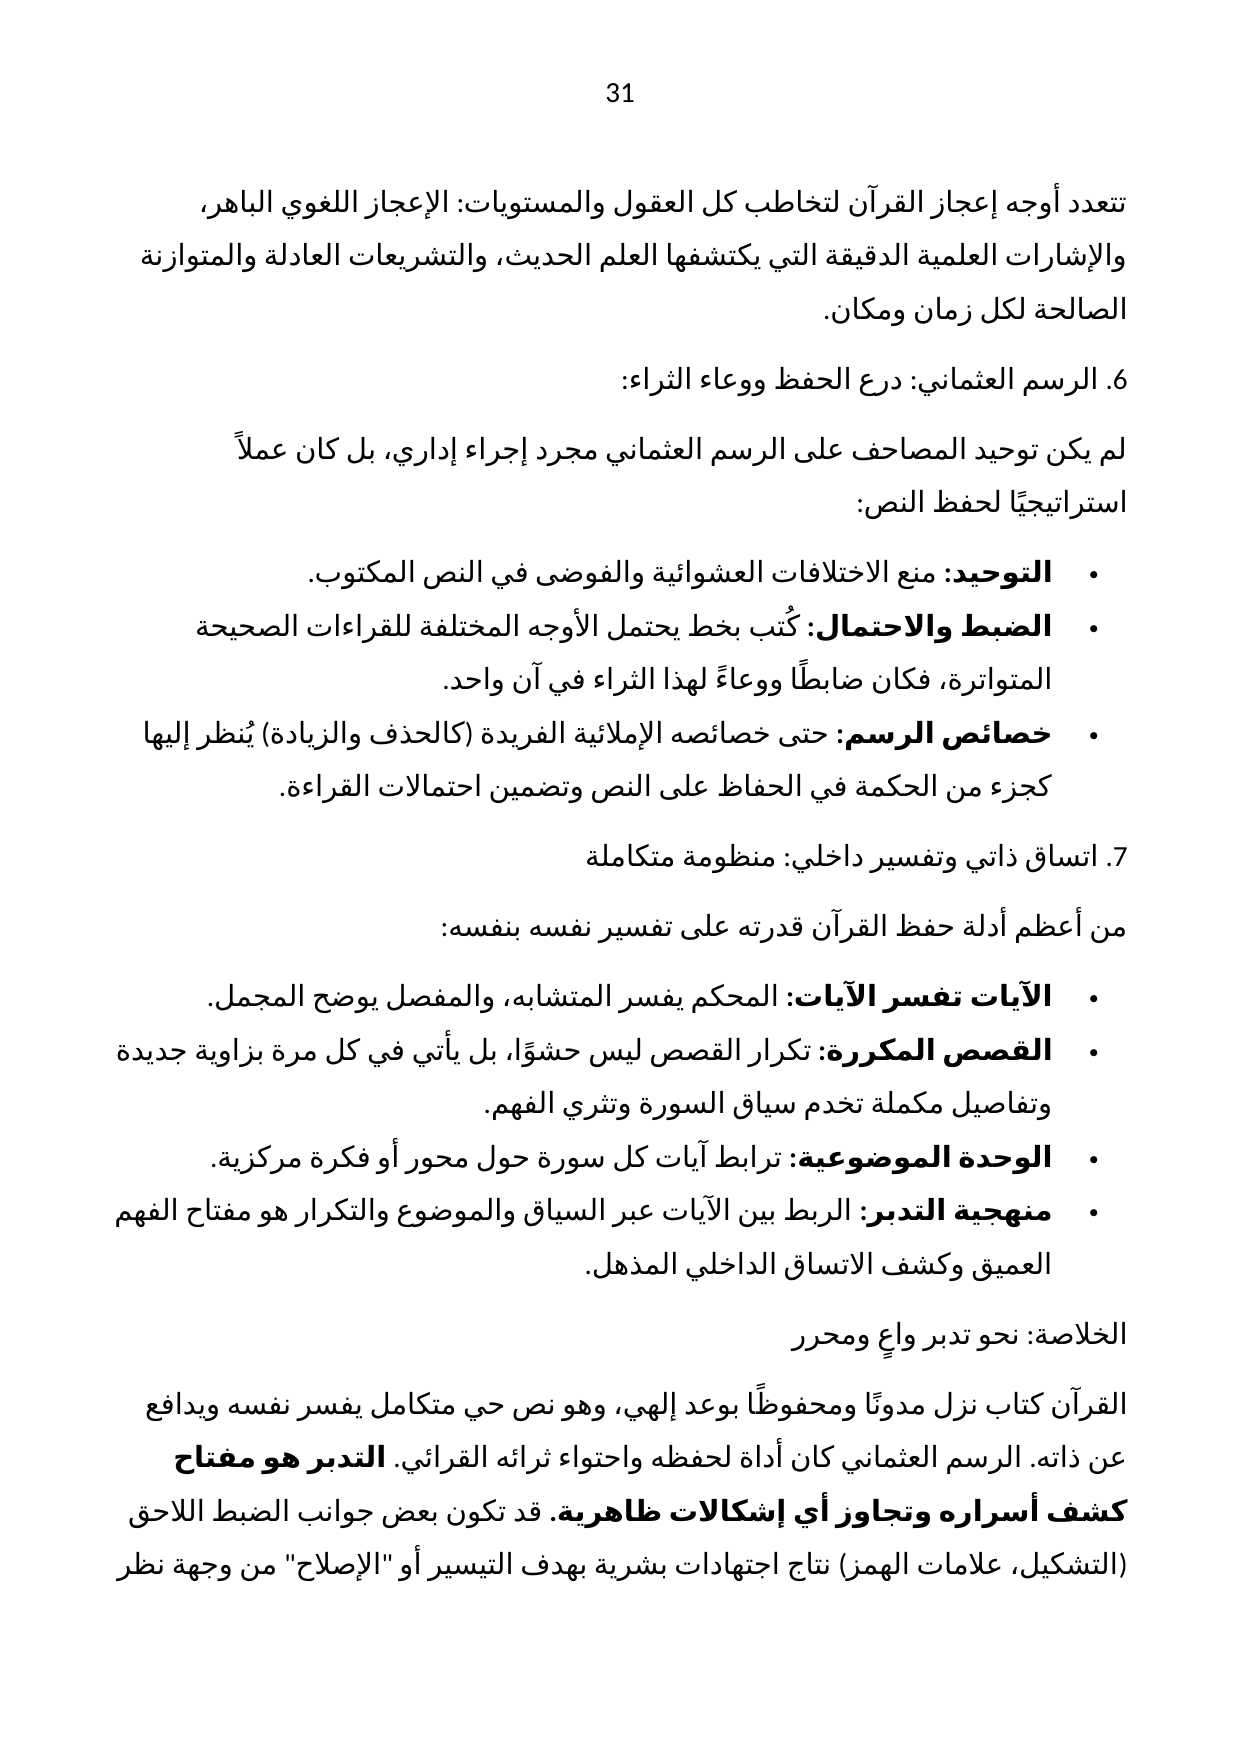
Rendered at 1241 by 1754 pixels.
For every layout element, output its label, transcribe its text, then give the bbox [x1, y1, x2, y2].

text لم يكن توحيد المصاحف على الرسم العثماني مجرد إجراء إداري، بل كان عملاً استراتيجيًا لحفظ النص: [112, 431, 1128, 520]
list القصص المكررة: تكرار القصص ليس حشوًا، بل يأتي في كل مرة بزاوية جديدة وتفاصيل مكملة تخدم سياق السورة وتثري الفهم. [112, 1032, 1090, 1121]
list خصائص الرسم: حتى خصائصه الإملائية الفريدة (كالحذف والزيادة) يُنظر إليها كجزء من الحكمة في الحفاظ على النص وتضمين احتمالات القراءة. [112, 715, 1090, 804]
text الخلاصة: نحو تدبر واعٍ ومحرر [112, 1316, 1128, 1351]
list الوحدة الموضوعية: ترابط آيات كل سورة حول محور أو فكرة مركزية. [112, 1139, 1090, 1174]
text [112, 1386, 1128, 1582]
text 7. اتساق ذاتي وتفسير داخلي: منظومة متكاملة [112, 838, 1128, 874]
text من أعظم أدلة حفظ القرآن قدرته على تفسير نفسه بنفسه: [112, 908, 1128, 944]
text 6. الرسم العثماني: درع الحفظ ووعاء الثراء: [112, 361, 1128, 396]
list الضبط والاحتمال: كُتب بخط يحتمل الأوجه المختلفة للقراءات الصحيحة المتواترة، فكان ضابطًا ووعاءً لهذا الثراء في آن واحد. [112, 608, 1090, 697]
list الآيات تفسر الآيات: المحكم يفسر المتشابه، والمفصل يوضح المجمل. [112, 978, 1090, 1014]
text تتعدد أوجه إعجاز القرآن لتخاطب كل العقول والمستويات: الإعجاز اللغوي الباهر، والإشارات العلمية الدقيقة التي يكتشفها العلم الحديث، والتشريعات العادلة والمتوازنة الصالحة لكل زمان ومكان. [112, 184, 1128, 326]
list التوحيد: منع الاختلافات العشوائية والفوضى في النص المكتوب. [112, 554, 1090, 590]
list منهجية التدبر: الربط بين الآيات عبر السياق والموضوع والتكرار هو مفتاح الفهم العميق وكشف الاتساق الداخلي المذهل. [112, 1192, 1090, 1281]
